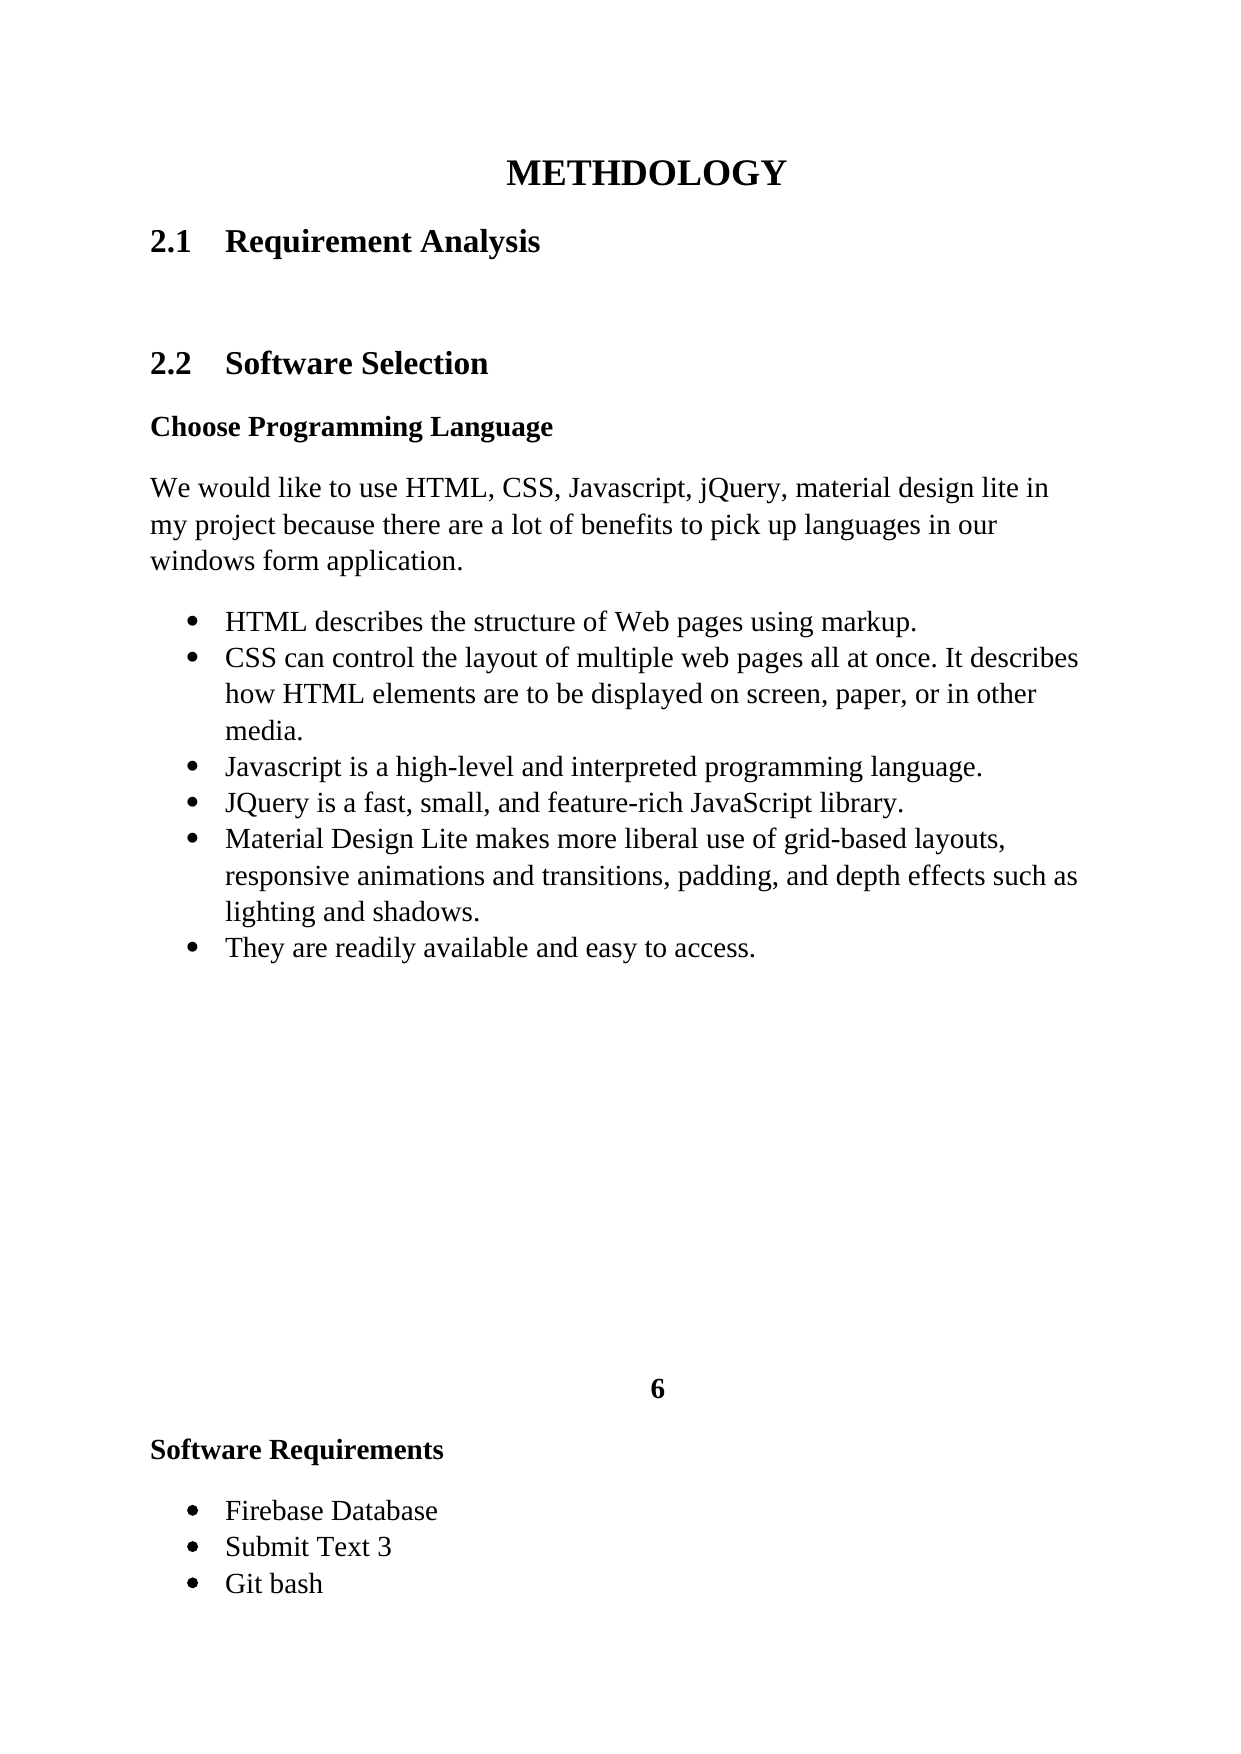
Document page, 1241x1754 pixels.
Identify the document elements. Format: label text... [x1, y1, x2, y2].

list Material Design Lite makes more liberal use of grid-based layouts, responsive animations and transitions, padding, and depth effects such as lighting and shadows. [187, 821, 1090, 927]
text Software Requirements [150, 1432, 1090, 1466]
list CSS can control the layout of multiple web pages all at once. It describes how HTML elements are to be displayed on screen, paper, or in other media. [187, 640, 1090, 746]
list HTML describes the structure of Web pages using markup. [187, 604, 1090, 638]
text 2.2 Software Selection [150, 343, 1090, 381]
list 6 [225, 1371, 1090, 1404]
text Choose Programming Language [150, 409, 1090, 443]
list Firebase Database [187, 1493, 1090, 1527]
list Javascript is a high-level and interpreted programming language. [187, 749, 1090, 782]
list Git bash [187, 1566, 1090, 1599]
list Submit Text 3 [187, 1529, 1090, 1563]
text 2.1 Requirement Analysis [150, 222, 1090, 260]
list They are readily available and easy to access. [187, 930, 1090, 963]
text We would like to use HTML, CSS, Javascript, jQuery, material design lite in my project because there are a lot of benefits to pick up languages in our windows form application. [150, 471, 1090, 576]
list JQuery is a fast, small, and feature-rich JavaScript library. [187, 785, 1090, 819]
list METHDOLOGY [225, 150, 1090, 193]
